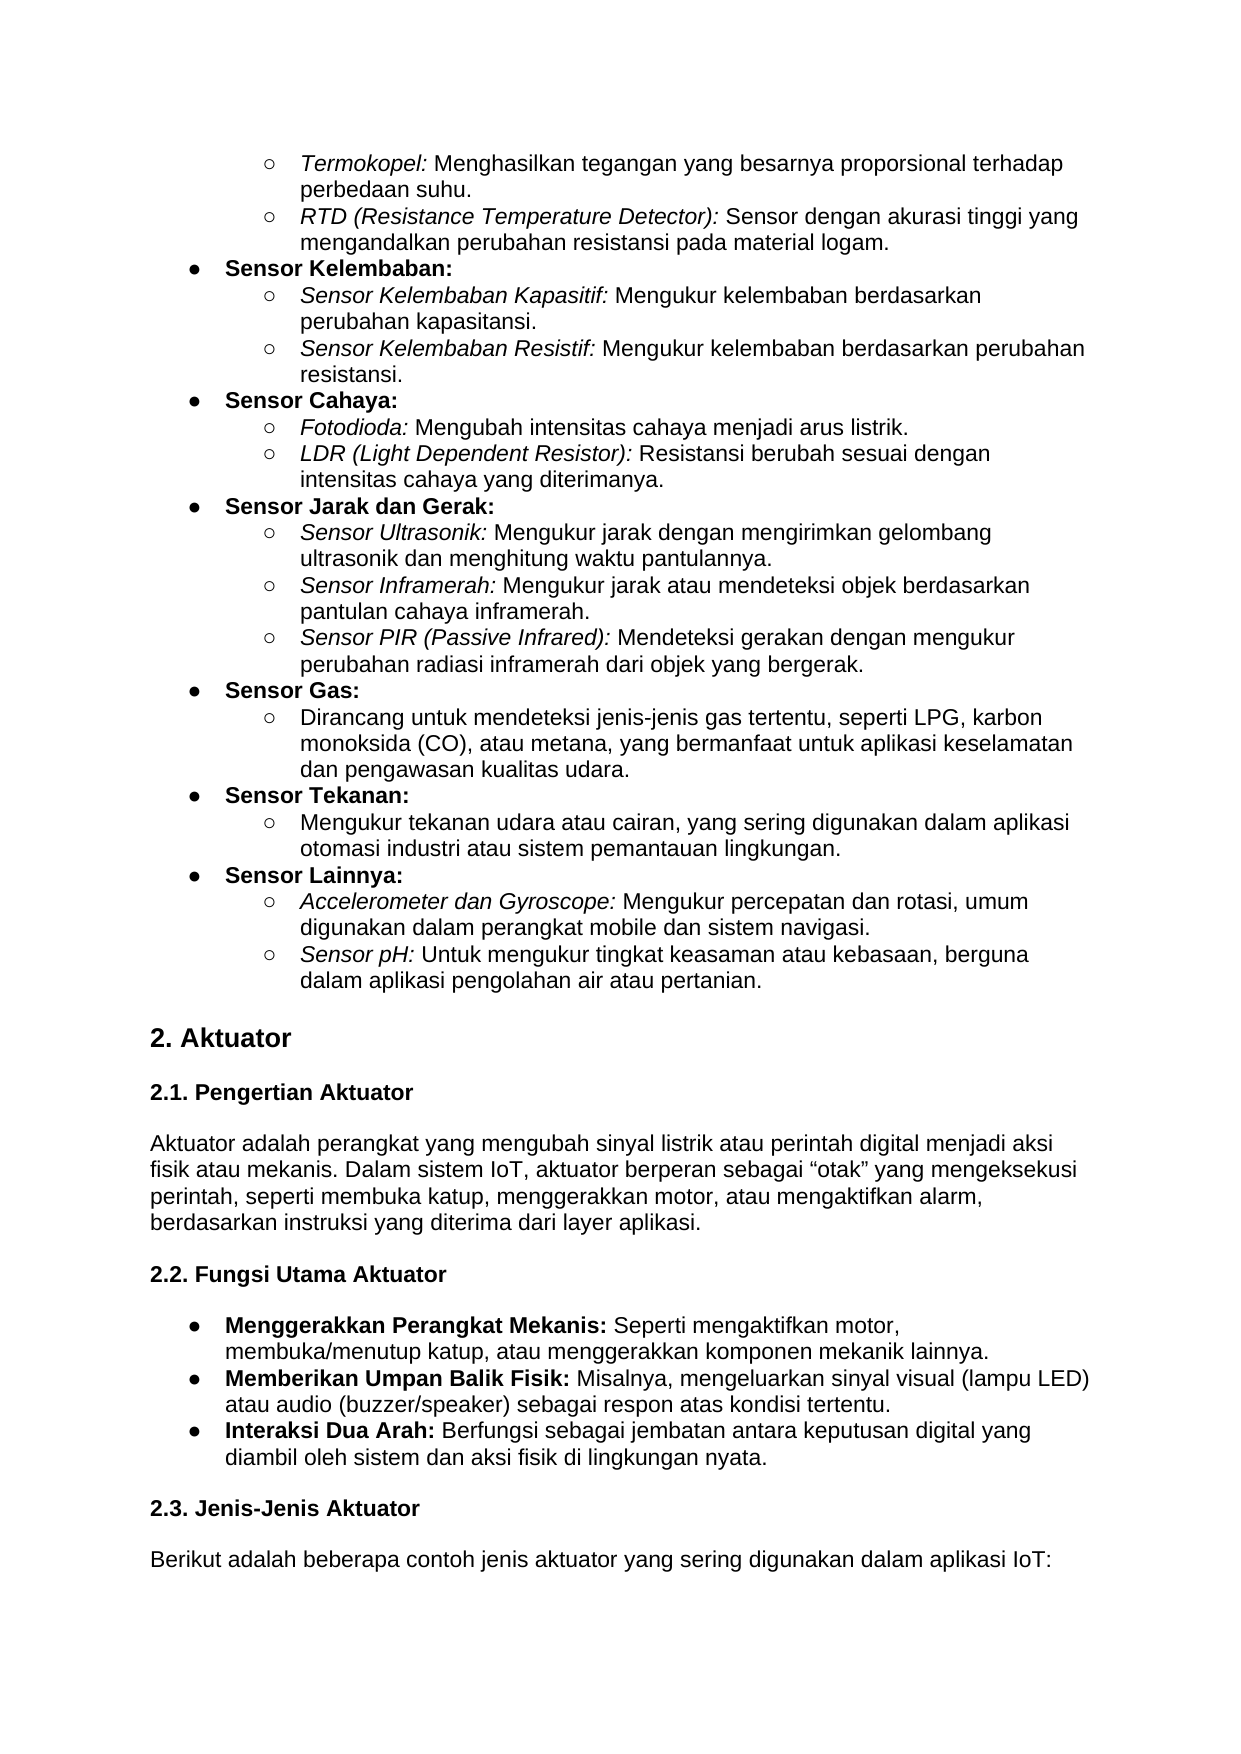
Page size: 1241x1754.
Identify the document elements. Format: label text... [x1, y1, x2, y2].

text Berikut adalah beberapa contoh jenis aktuator yang sering digunakan dalam aplikasi IoT: [150, 1546, 1090, 1573]
list Sensor Gas: [187, 677, 1090, 703]
list Sensor Inframerah: Mengukur jarak atau mendeteksi objek berdasarkan pantulan cahaya inframerah. [262, 572, 1090, 624]
list Sensor Ultrasonik: Mengukur jarak dengan mengirimkan gelombang ultrasonik dan menghitung waktu pantulannya. [262, 519, 1090, 572]
list Sensor pH: Untuk mengukur tingkat keasaman atau kebasaan, berguna dalam aplikasi pengolahan air atau pertanian. [262, 941, 1090, 993]
list Fotodioda: Mengubah intensitas cahaya menjadi arus listrik. [262, 413, 1090, 440]
text Aktuator adalah perangkat yang mengubah sinyal listrik atau perintah digital menjadi aksi fisik atau mekanis. Dalam sistem IoT, aktuator berperan sebagai “otak” yang mengeksekusi perintah, seperti membuka katup, menggerakkan motor, atau mengaktifkan alarm, berdasarkan instruksi yang diterima dari layer aplikasi. [150, 1130, 1090, 1236]
subtitle 2.2. Fungsi Utama Aktuator [150, 1261, 1090, 1287]
list Dirancang untuk mendeteksi jenis-jenis gas tertentu, seperti LPG, karbon monoksida (CO), atau metana, yang bermanfaat untuk aplikasi keselamatan dan pengawasan kualitas udara. [262, 703, 1090, 782]
list Sensor Kelembaban Resistif: Mengukur kelembaban berdasarkan perubahan resistansi. [262, 334, 1090, 387]
list Interaksi Dua Arah: Berfungsi sebagai jembatan antara keputusan digital yang diambil oleh sistem dan aksi fisik di lingkungan nyata. [187, 1417, 1090, 1470]
list Accelerometer dan Gyroscope: Mengukur percepatan dan rotasi, umum digunakan dalam perangkat mobile dan sistem navigasi. [262, 888, 1090, 941]
list Sensor PIR (Passive Infrared): Mendeteksi gerakan dengan mengukur perubahan radiasi inframerah dari objek yang bergerak. [262, 624, 1090, 677]
subtitle 2.1. Pengertian Aktuator [150, 1079, 1090, 1105]
subtitle 2.3. Jenis-Jenis Aktuator [150, 1495, 1090, 1521]
list Sensor Cahaya: [187, 387, 1090, 413]
list Termokopel: Menghasilkan tegangan yang besarnya proporsional terhadap perbedaan suhu. [262, 150, 1090, 203]
list Sensor Lainnya: [187, 862, 1090, 888]
list Sensor Tekanan: [187, 782, 1090, 809]
subtitle 2. Aktuator [150, 1022, 1090, 1054]
list Mengukur tekanan udara atau cairan, yang sering digunakan dalam aplikasi otomasi industri atau sistem pemantauan lingkungan. [262, 809, 1090, 862]
list Sensor Kelembaban Kapasitif: Mengukur kelembaban berdasarkan perubahan kapasitansi. [262, 282, 1090, 334]
list LDR (Light Dependent Resistor): Resistansi berubah sesuai dengan intensitas cahaya yang diterimanya. [262, 440, 1090, 493]
list RTD (Resistance Temperature Detector): Sensor dengan akurasi tinggi yang mengandalkan perubahan resistansi pada material logam. [262, 203, 1090, 255]
list Menggerakkan Perangkat Mekanis: Seperti mengaktifkan motor, membuka/menutup katup, atau menggerakkan komponen mekanik lainnya. [187, 1312, 1090, 1364]
list Sensor Jarak dan Gerak: [187, 493, 1090, 519]
list Sensor Kelembaban: [187, 255, 1090, 282]
list Memberikan Umpan Balik Fisik: Misalnya, mengeluarkan sinyal visual (lampu LED) atau audio (buzzer/speaker) sebagai respon atas kondisi tertentu. [187, 1364, 1090, 1417]
